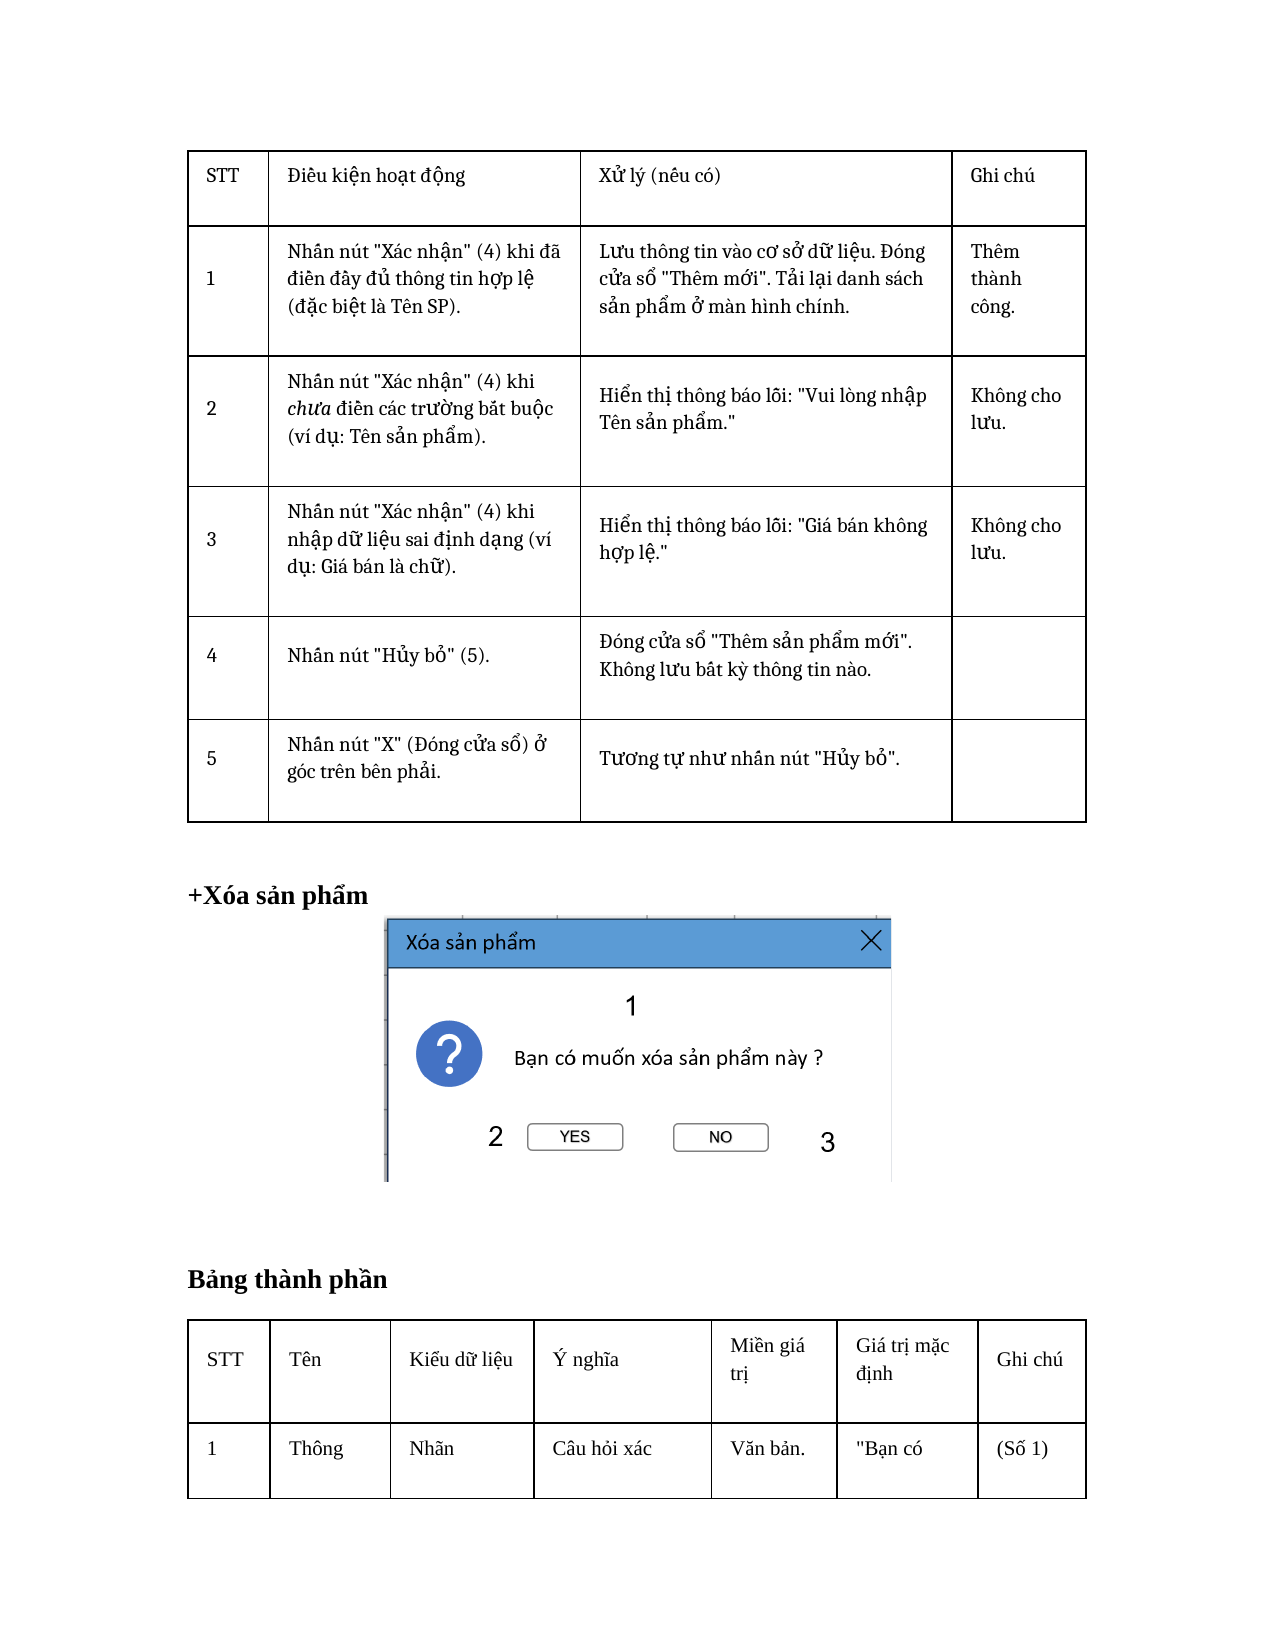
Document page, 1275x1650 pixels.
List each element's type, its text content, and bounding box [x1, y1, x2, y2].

table_header Tên [271, 1321, 390, 1422]
table_cell Không cho lưu. [953, 487, 1085, 616]
table_cell Câu hỏi xác nhận hành động xóa. [535, 1424, 711, 1497]
subtitle +Xóa sản phẩm [187, 879, 1088, 911]
table_cell Tương tự như nhấn nút "Hủy bỏ". [581, 720, 951, 821]
table_header STT [189, 1321, 269, 1422]
table_cell [953, 617, 1085, 718]
table_cell Nhấn nút "X" (Đóng cửa sổ) ở góc trên bên phải. [269, 720, 580, 821]
table_cell [953, 720, 1085, 821]
table_cell Không cho lưu. [953, 357, 1085, 486]
picture [383, 915, 892, 1182]
table_cell 1 [189, 1424, 269, 1497]
text Bảng thành phần [187, 1263, 1088, 1294]
table_header Giá trị mặc định [838, 1321, 977, 1422]
table_header Ghi chú [953, 152, 1085, 225]
table_cell Lưu thông tin vào cơ sở dữ liệu. Đóng cửa sổ "Thêm mới". Tải lại danh sách sản phẩm ở màn hình chính. [581, 227, 951, 355]
table_cell (Số 1) [979, 1424, 1085, 1497]
table_header Điều kiện hoạt động [269, 152, 580, 225]
table_cell 2 [189, 357, 268, 486]
table_header Kiểu dữ liệu [391, 1321, 533, 1422]
table_header Miền giá trị [712, 1321, 836, 1422]
table_cell 1 [189, 227, 268, 355]
table_cell Nhấn nút "Xác nhận" (4) khi đã điền đầy đủ thông tin hợp lệ (đặc biệt là Tên SP). [269, 227, 580, 355]
table_cell Đóng cửa sổ "Thêm sản phẩm mới". Không lưu bất kỳ thông tin nào. [581, 617, 951, 718]
table_header Ý nghĩa [535, 1321, 711, 1422]
table_header Ghi chú [979, 1321, 1085, 1422]
table_cell 3 [189, 487, 268, 616]
table_cell Thêm thành công. [953, 227, 1085, 355]
table_header Xử lý (nếu có) [581, 152, 951, 225]
table_cell Nhấn nút "Xác nhận" (4) khi nhập dữ liệu sai định dạng (ví dụ: Giá bán là chữ). [269, 487, 580, 616]
table_cell "Bạn có muốn..." [838, 1424, 977, 1497]
table_cell 5 [189, 720, 268, 821]
table_header STT [189, 152, 268, 225]
table_cell Nhấn nút "Hủy bỏ" (5). [269, 617, 580, 718]
table_cell Hiển thị thông báo lỗi: "Giá bán không hợp lệ." [581, 487, 951, 616]
table_cell Văn bản. [712, 1424, 836, 1497]
table_cell Nhấn nút "Xác nhận" (4) khi chưa điền các trường bắt buộc (ví dụ: Tên sản phẩm). [269, 357, 580, 486]
table_cell Hiển thị thông báo lỗi: "Vui lòng nhập Tên sản phẩm." [581, 357, 951, 486]
table_cell Thông báo [271, 1424, 390, 1497]
table_cell 4 [189, 617, 268, 718]
table_cell Nhãn (Label) [391, 1424, 533, 1497]
